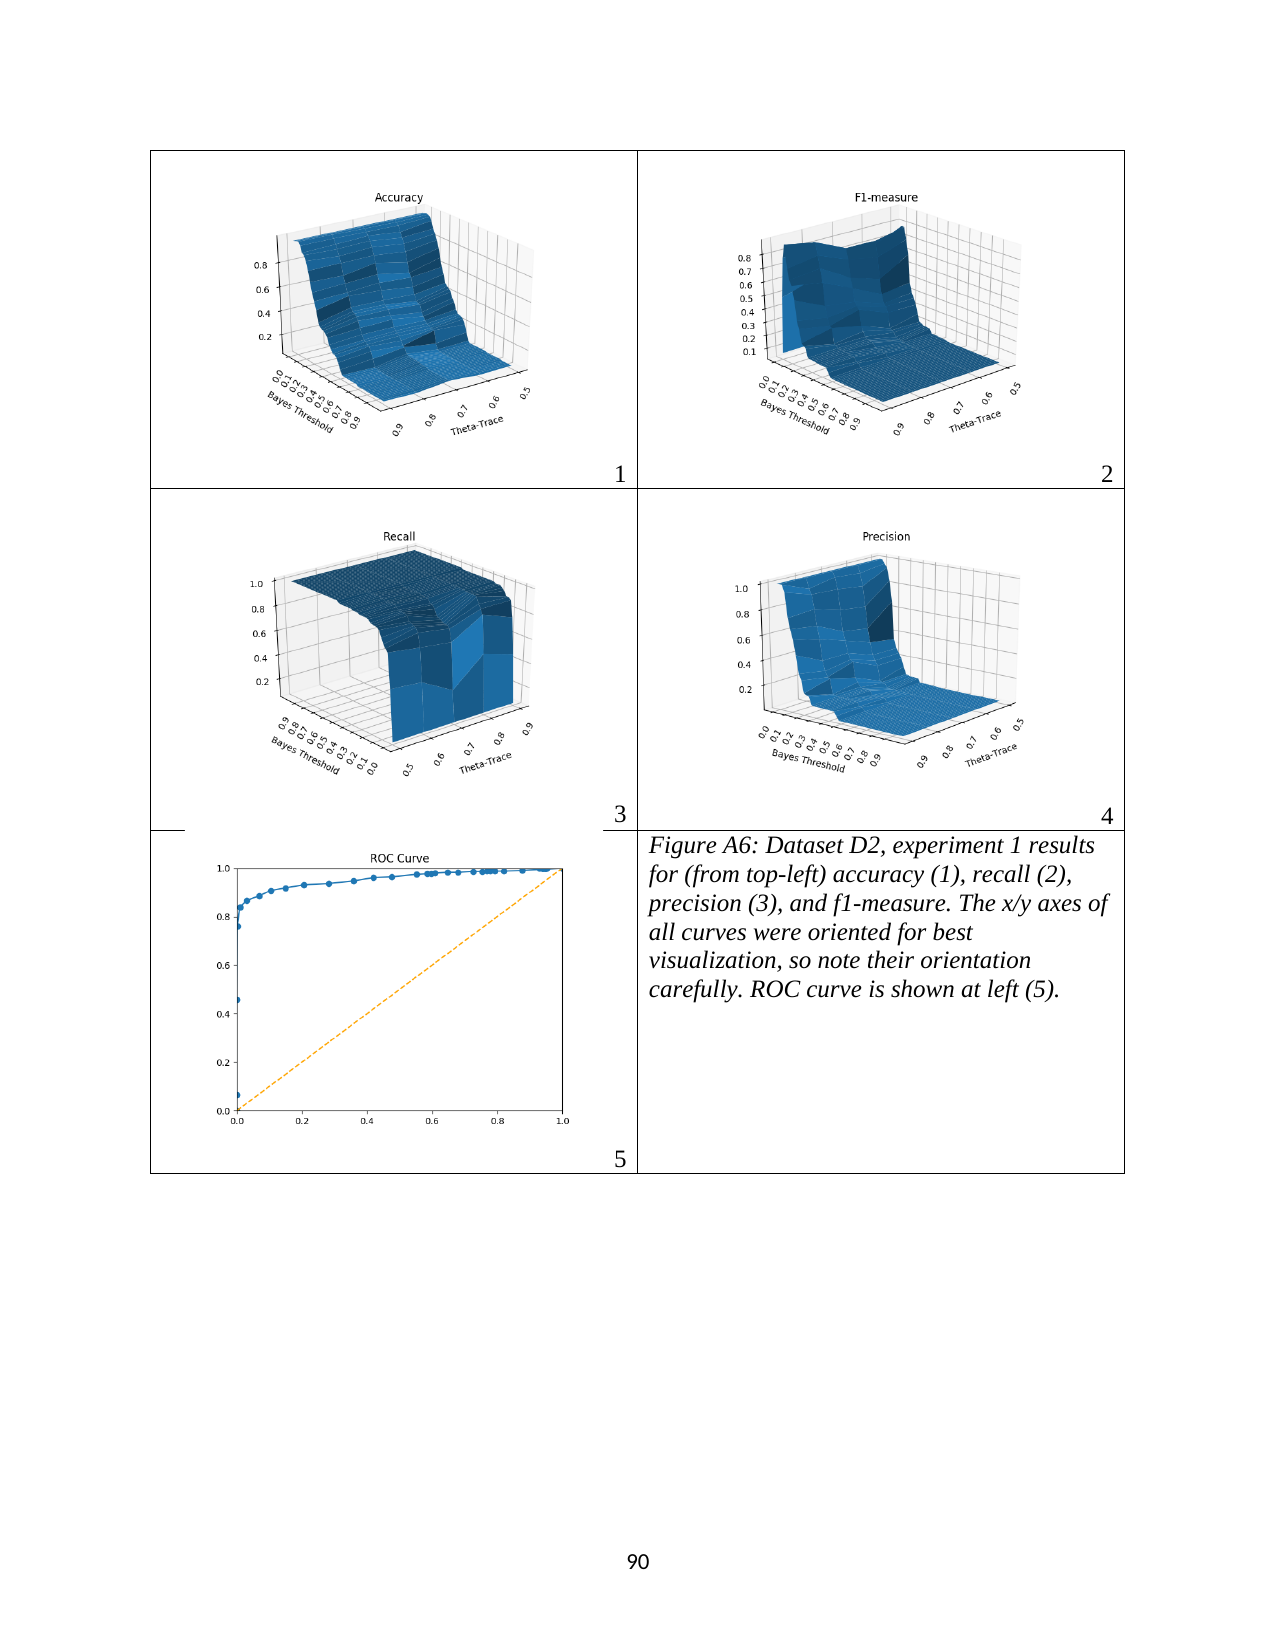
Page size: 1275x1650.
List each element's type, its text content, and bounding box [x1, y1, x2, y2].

table_cell 3 [151, 489, 637, 829]
table_header 1 [151, 151, 637, 488]
table_cell 5 [151, 831, 637, 1173]
picture [184, 830, 604, 1145]
table_cell 4 [638, 489, 1124, 829]
picture [187, 489, 601, 800]
picture [673, 489, 1089, 801]
picture [188, 151, 600, 460]
table_header 2 [638, 151, 1124, 488]
picture [675, 151, 1087, 460]
table_cell Figure A6: Dataset D2, experiment 1 results for (from top-left) accuracy (1), recall (2), precision (3), and f1-measure. The x/y axes of all curves were oriented for best visualization, so note their orientation carefully. ROC curve is shown at left (5). [638, 831, 1124, 1173]
